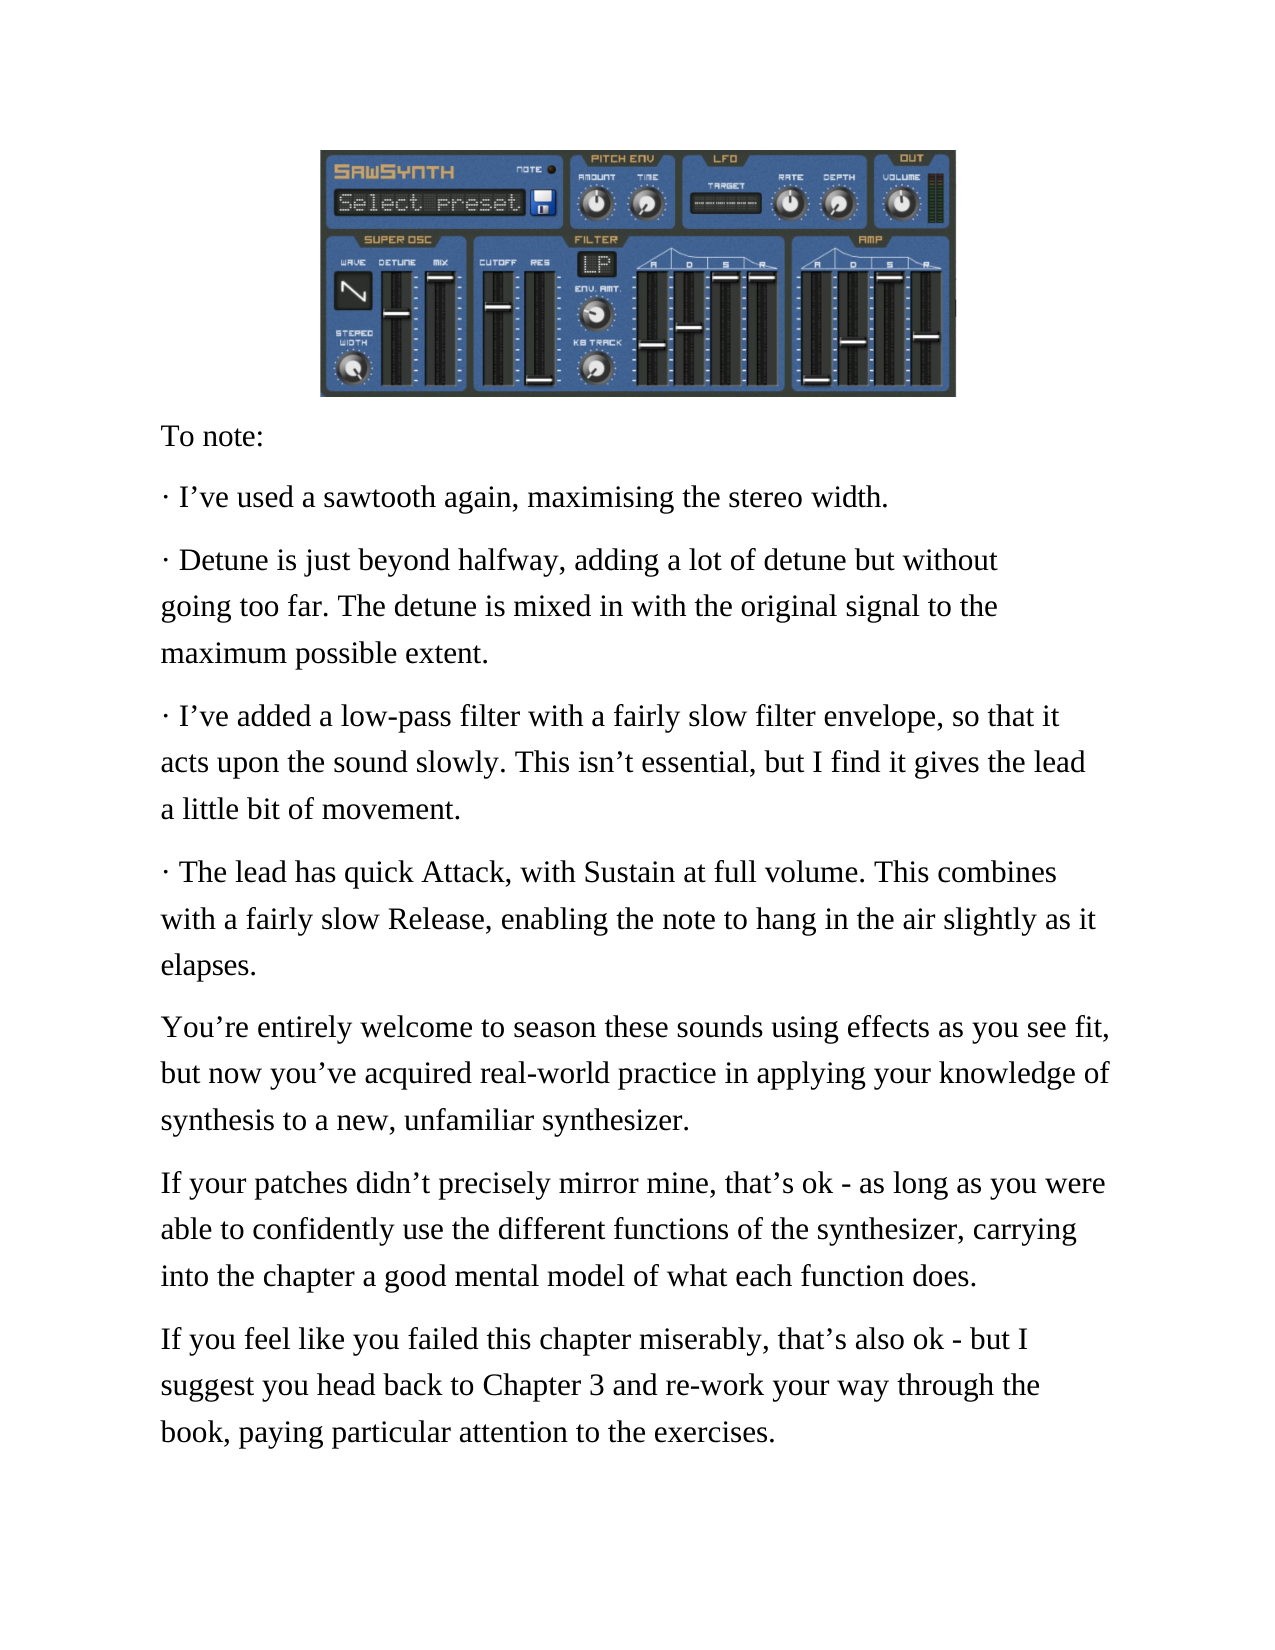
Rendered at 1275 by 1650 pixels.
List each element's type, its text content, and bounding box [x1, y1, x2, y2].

text If you feel like you failed this chapter miserably, that’s also ok - but I suggest you head back to Chapter 3 and re-work your way through the book, paying particular attention to the exercises. [160, 1320, 1096, 1449]
text You’re entirely welcome to season these sounds using effects as you see fit, but now you’ve acquired real-world practice in applying your knowledge of synthesis to a new, unfamiliar synthesizer. [160, 1008, 1110, 1137]
picture [320, 150, 957, 397]
text To note: [160, 418, 1275, 453]
list Detune is just beyond halfway, adding a lot of detune but without going too far. The detune is mixed in with the original signal to the maximum possible extent. [160, 541, 1075, 670]
list The lead has quick Attack, with Sustain at full volume. This combines with a fairly slow Release, enabling the note to hang in the air slightly as it elapses. [160, 853, 1096, 982]
list I’ve used a sawtooth again, maximising the stereo width. [160, 478, 1275, 514]
text If your patches didn’t precisely mirror mine, that’s ok - as long as you were able to confidently use the different functions of the synthesizer, carrying into the chapter a good mental model of what each function does. [160, 1164, 1106, 1293]
list I’ve added a low-pass filter with a fairly slow filter envelope, so that it acts upon the sound slowly. This isn’t essential, but I find it gives the lead a little bit of movement. [160, 697, 1105, 826]
